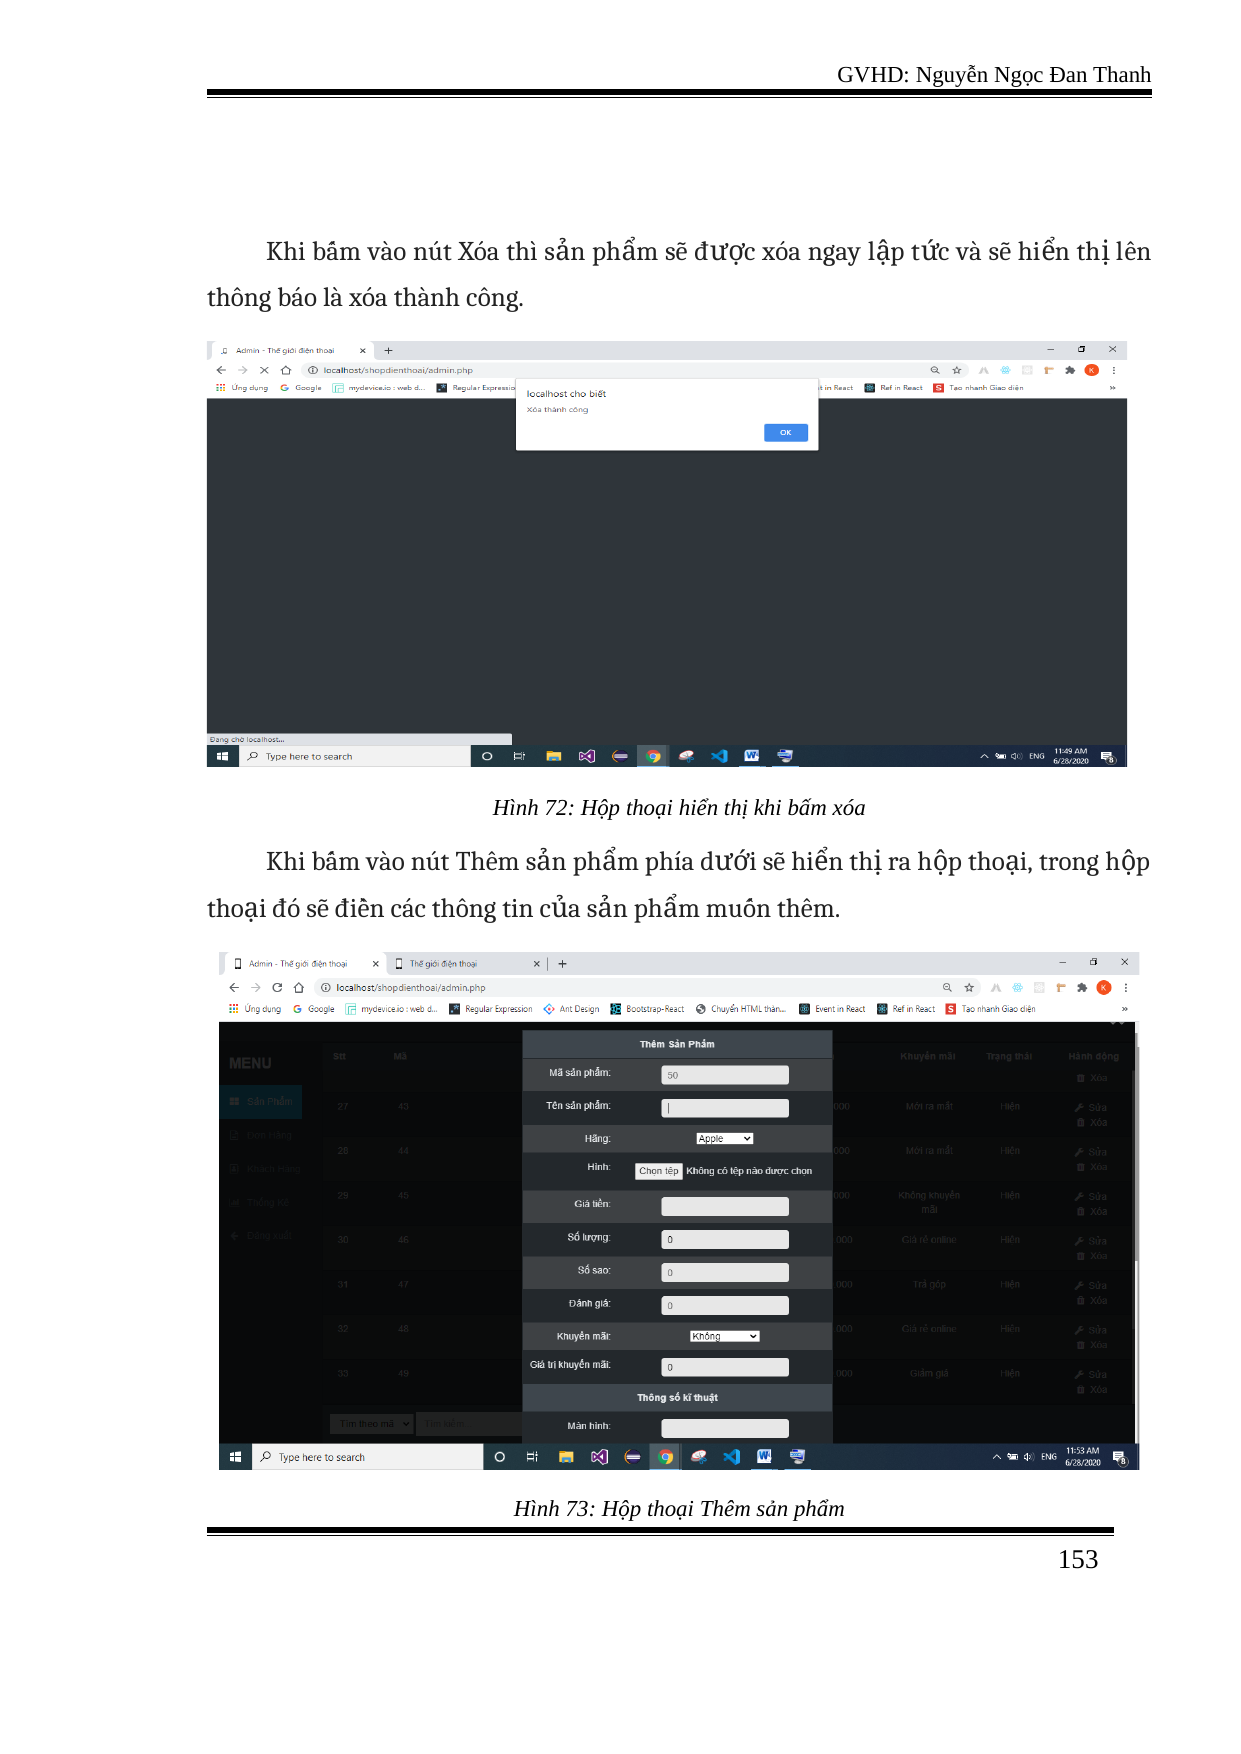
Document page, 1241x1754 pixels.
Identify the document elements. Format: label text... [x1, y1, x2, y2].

picture [206, 341, 1128, 767]
text Khi bấm vào nút Thêm sản phẩm phía dưới sẽ hiển thị ra hộp thoại, trong hộp thoại đó sẽ điền các thông tin của sản phẩm muốn thêm. [207, 846, 1152, 924]
picture [219, 952, 1140, 1470]
text Khi bấm vào nút Xóa thì sản phẩm sẽ được xóa ngay lập tức và sẽ hiển thị lên thông báo là xóa thành công. [207, 236, 1152, 313]
